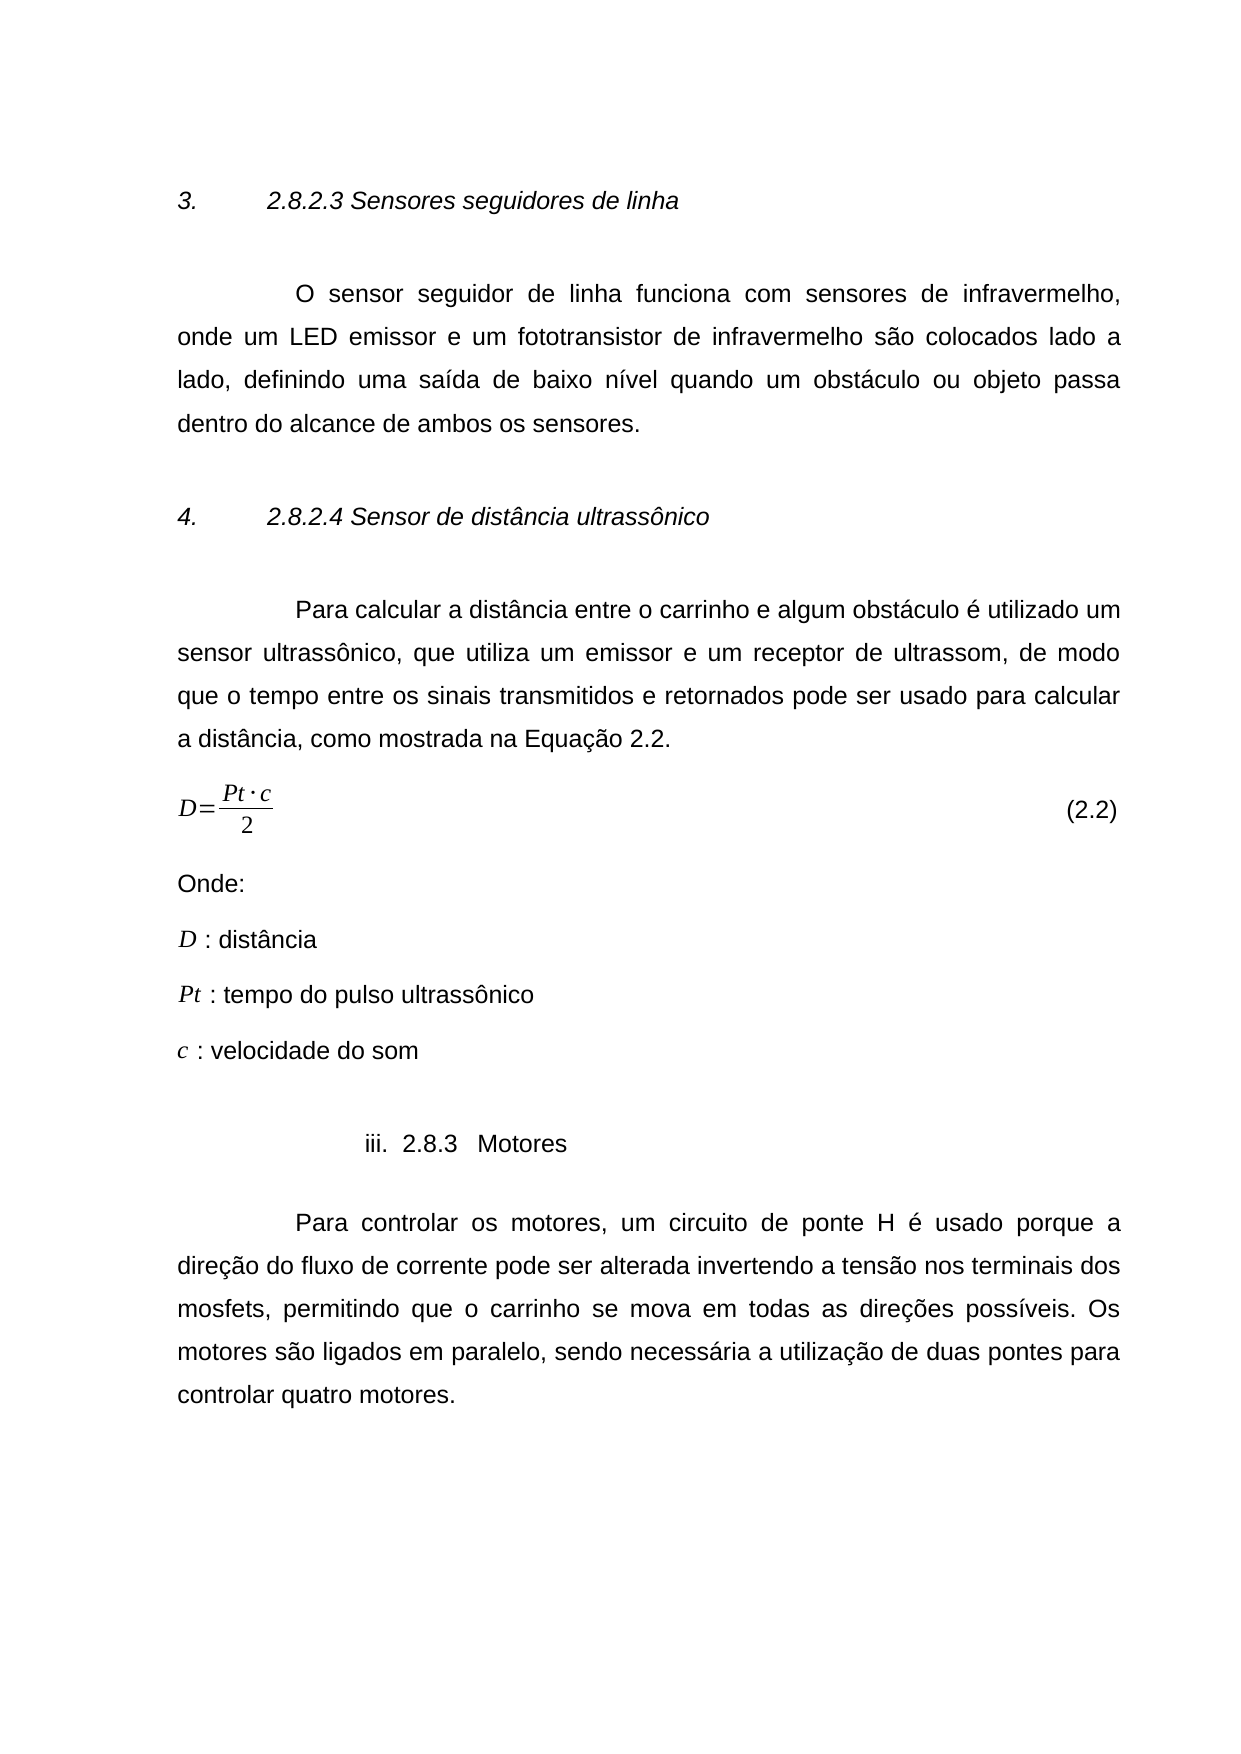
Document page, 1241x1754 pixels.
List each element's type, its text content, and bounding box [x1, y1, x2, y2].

subtitle 2.8.2.3 Sensores seguidores de linha [177, 186, 1122, 215]
text Para calcular a distância entre o carrinho e algum obstáculo é utilizado um sensor ultrassônico, que utiliza um emissor e um receptor de ultrassom, de modo que o tempo entre os sinais transmitidos e retornados pode ser usado para calcular a distância, como mostrada na Equação 2.2. [177, 595, 1122, 753]
text : distância [177, 925, 1122, 954]
text : velocidade do som [177, 1036, 1122, 1065]
text (2.2) [177, 780, 1122, 839]
text : tempo do pulso ultrassônico [177, 981, 1122, 1009]
subtitle 2.8.2.4 Sensor de distância ultrassônico [177, 502, 1122, 531]
text Para controlar os motores, um circuito de ponte H é usado porque a direção do fluxo de corrente pode ser alterada invertendo a tensão nos terminais dos mosfets, permitindo que o carrinho se mova em todas as direções possíveis. Os motores são ligados em paralelo, sendo necessária a utilização de duas pontes para controlar quatro motores. [177, 1208, 1122, 1409]
text O sensor seguidor de linha funciona com sensores de infravermelho, onde um LED emissor e um fototransistor de infravermelho são colocados lado a lado, definindo uma saída de baixo nível quando um obstáculo ou objeto passa dentro do alcance de ambos os sensores. [177, 279, 1122, 437]
text Onde: [177, 869, 1122, 898]
subtitle 2.8.3 Motores [364, 1129, 1122, 1158]
